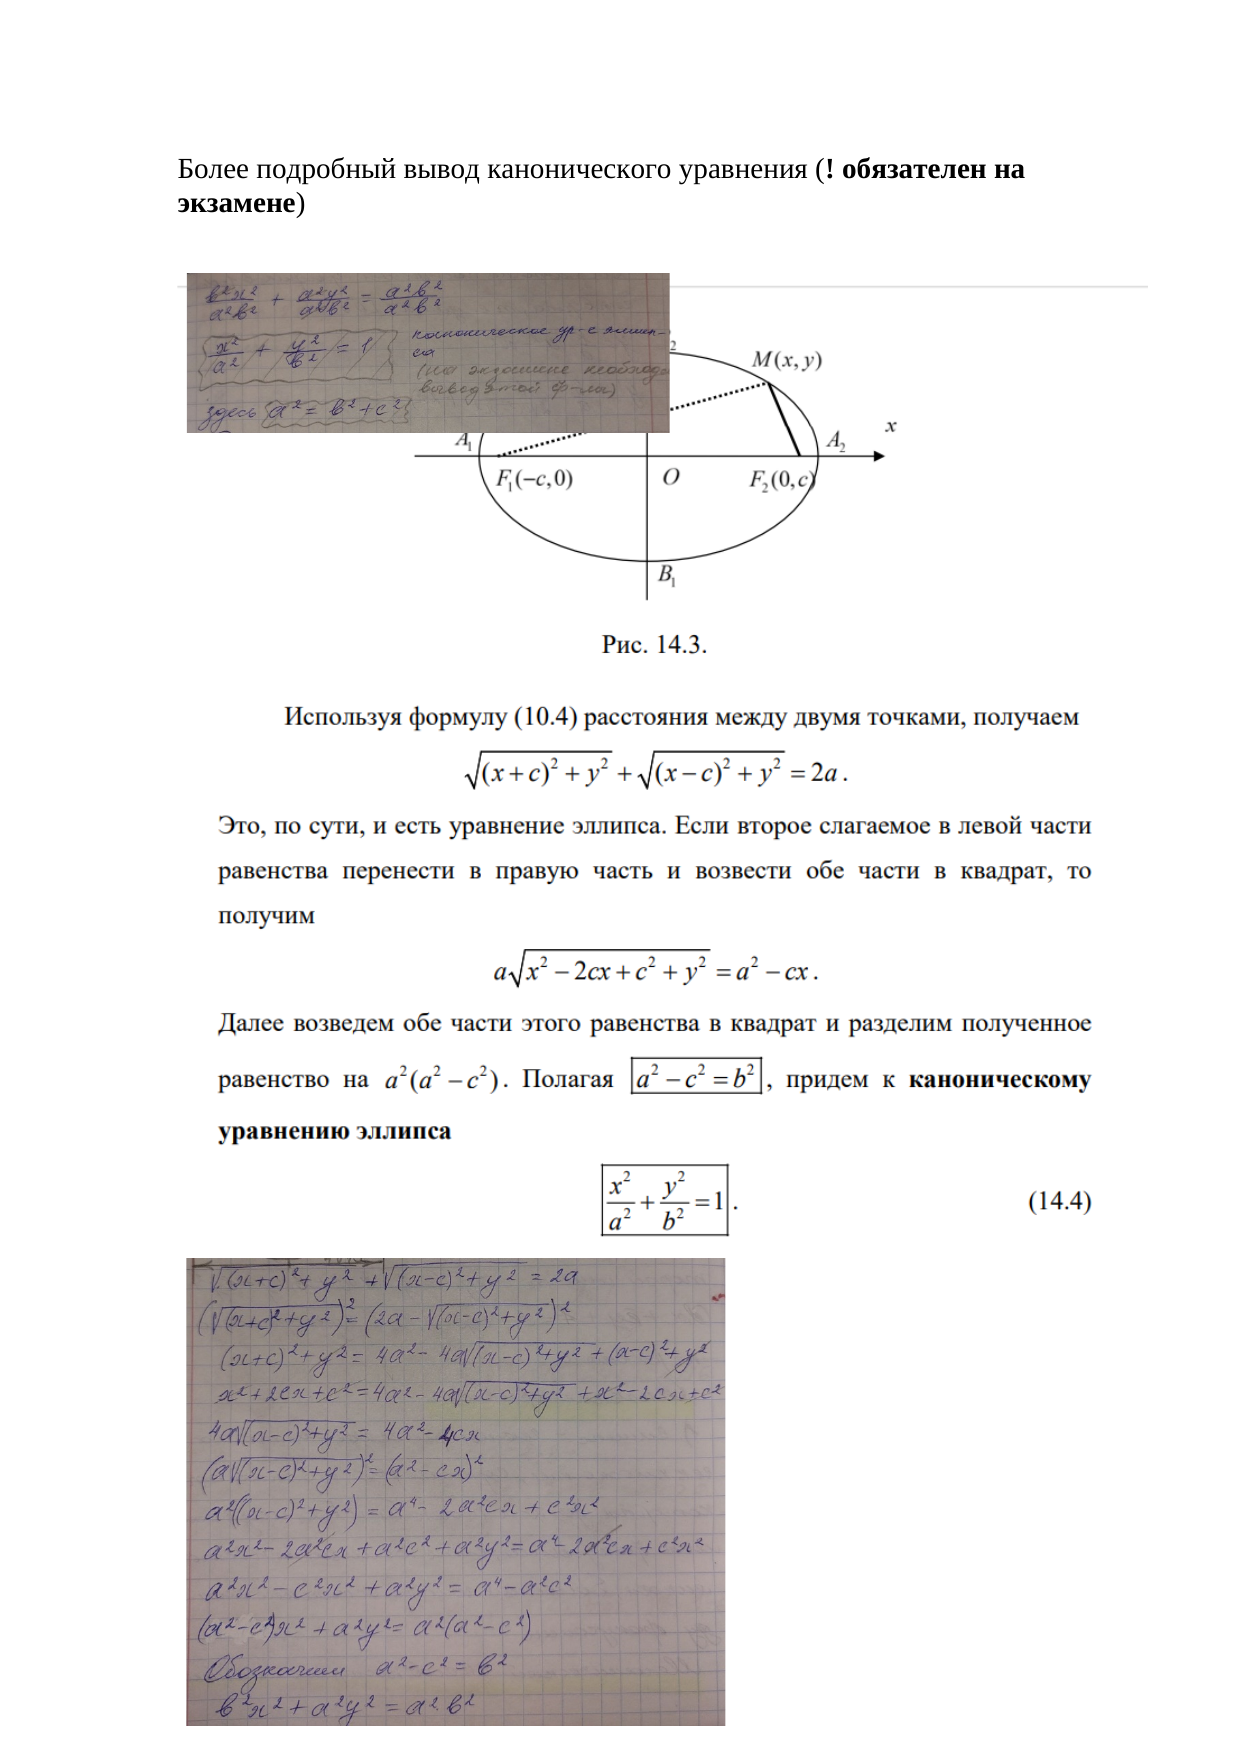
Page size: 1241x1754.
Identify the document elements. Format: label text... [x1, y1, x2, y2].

picture [185, 1258, 725, 1725]
picture [176, 273, 1147, 1247]
text Более подробный вывод канонического уравнения (! обязателен на экзамене) [177, 152, 1152, 219]
